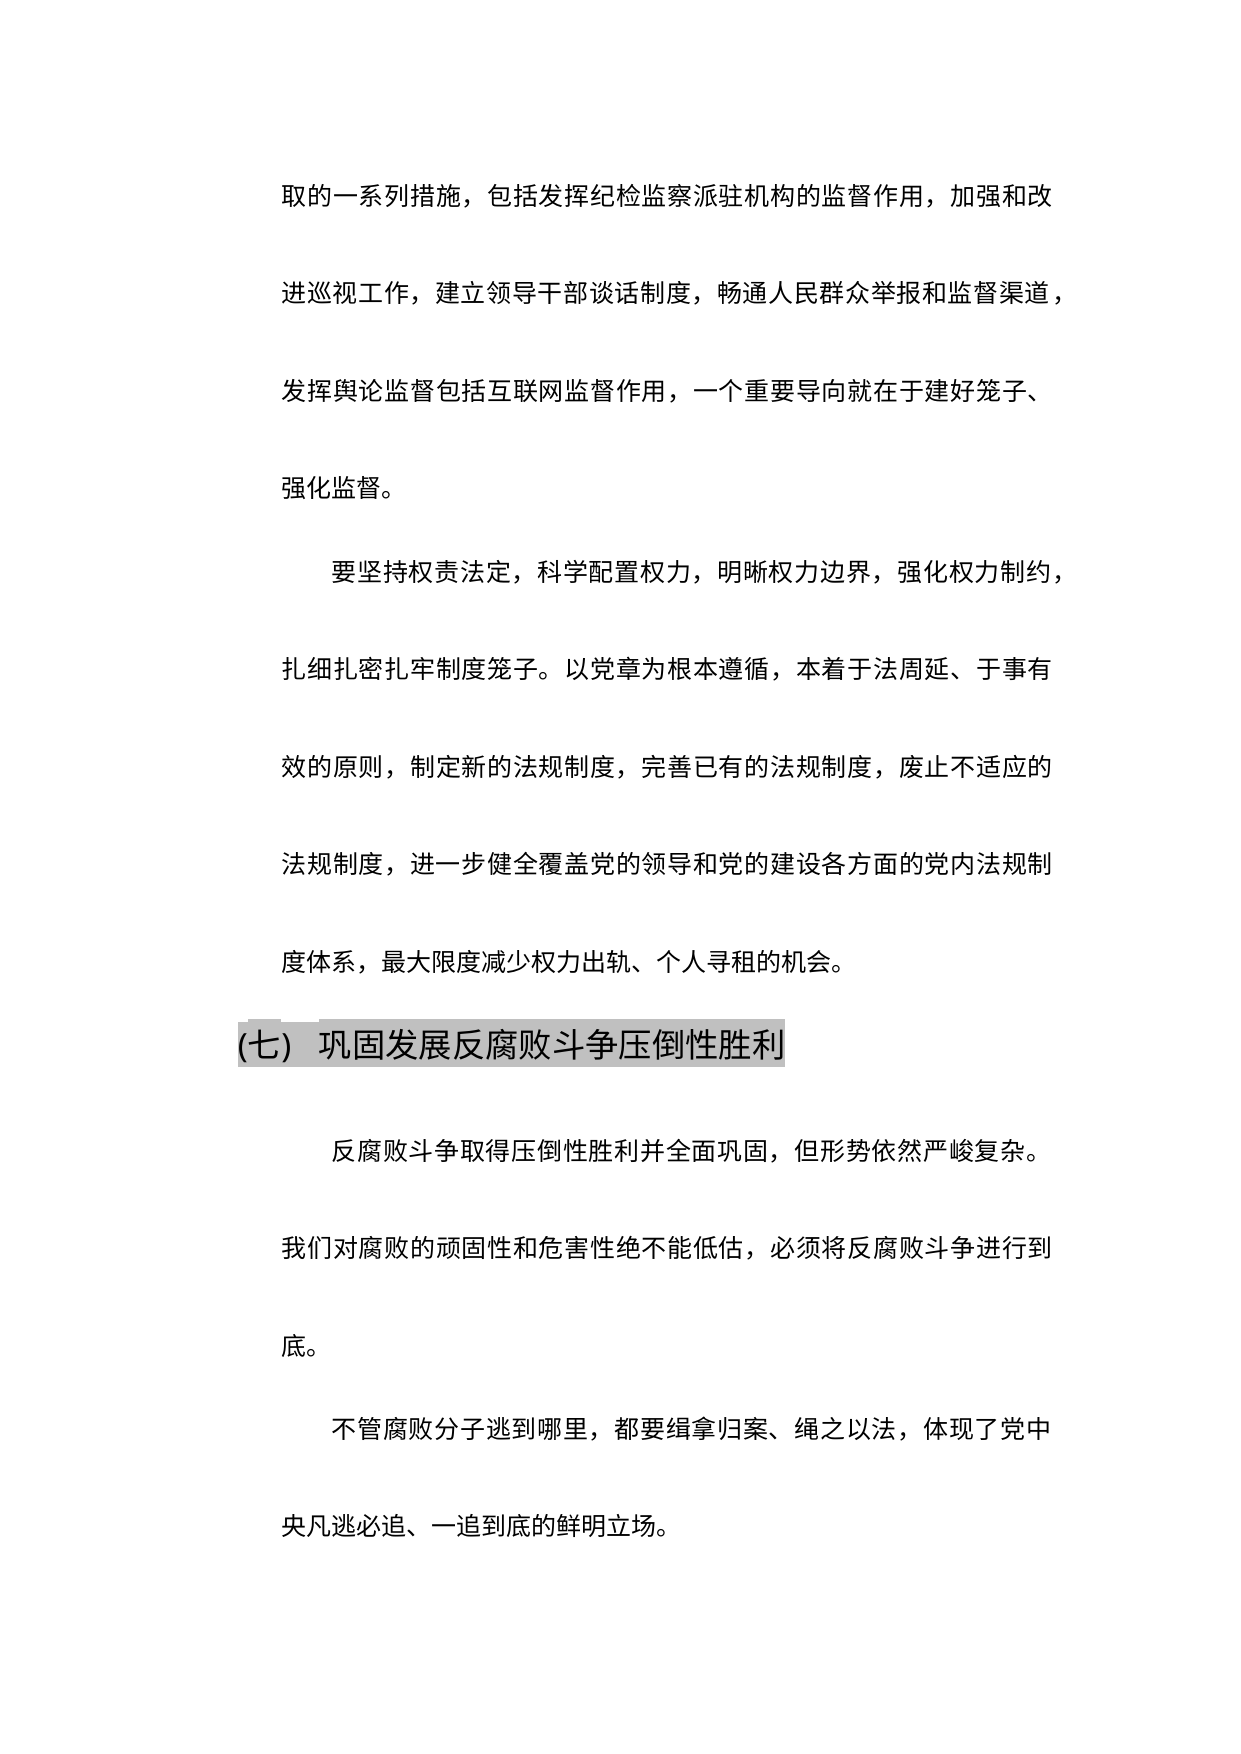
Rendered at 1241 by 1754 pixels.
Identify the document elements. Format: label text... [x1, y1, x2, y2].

list 要坚持权责法定，科学配置权力，明晰权力边界，强化权力制约，扎细扎密扎牢制度笼子。以党章为根本遵循，本着于法周延、于事有效的原则，制定新的法规制度，完善已有的法规制度，废止不适应的法规制度，进一步健全覆盖党的领导和党的建设各方面的党内法规制度体系，最大限度减少权力出轨、个人寻租的机会。 [281, 538, 1053, 993]
list 不管腐败分子逃到哪里，都要缉拿归案、绳之以法，体现了党中央凡逃必追、一追到底的鲜明立场。 [281, 1395, 1053, 1557]
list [281, 162, 1053, 519]
list 巩固发展反腐败斗争压倒性胜利 [238, 1011, 1053, 1076]
list 反腐败斗争取得压倒性胜利并全面巩固，但形势依然严峻复杂。我们对腐败的顽固性和危害性绝不能低估，必须将反腐败斗争进行到底。 [281, 1117, 1053, 1377]
